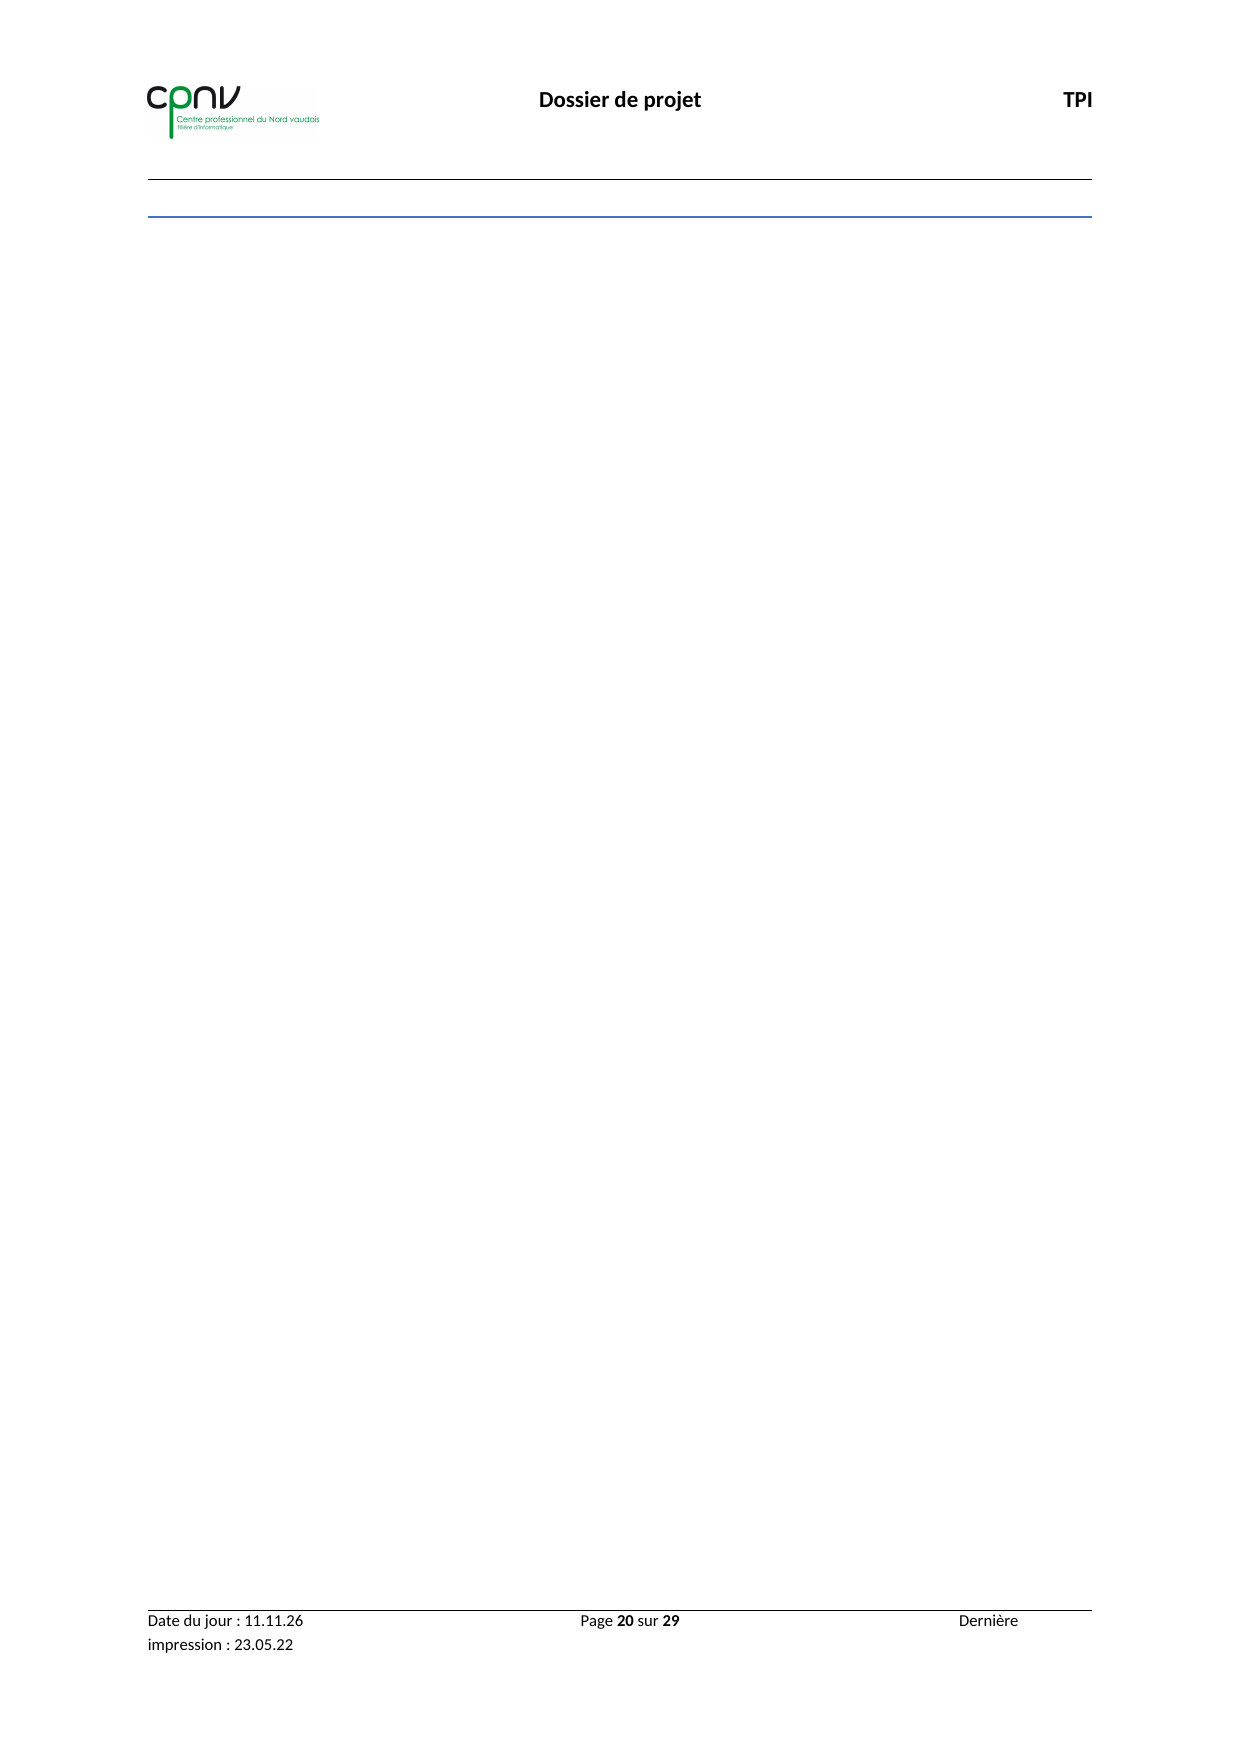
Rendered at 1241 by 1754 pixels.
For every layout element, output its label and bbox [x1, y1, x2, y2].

picture [147, 86, 319, 139]
